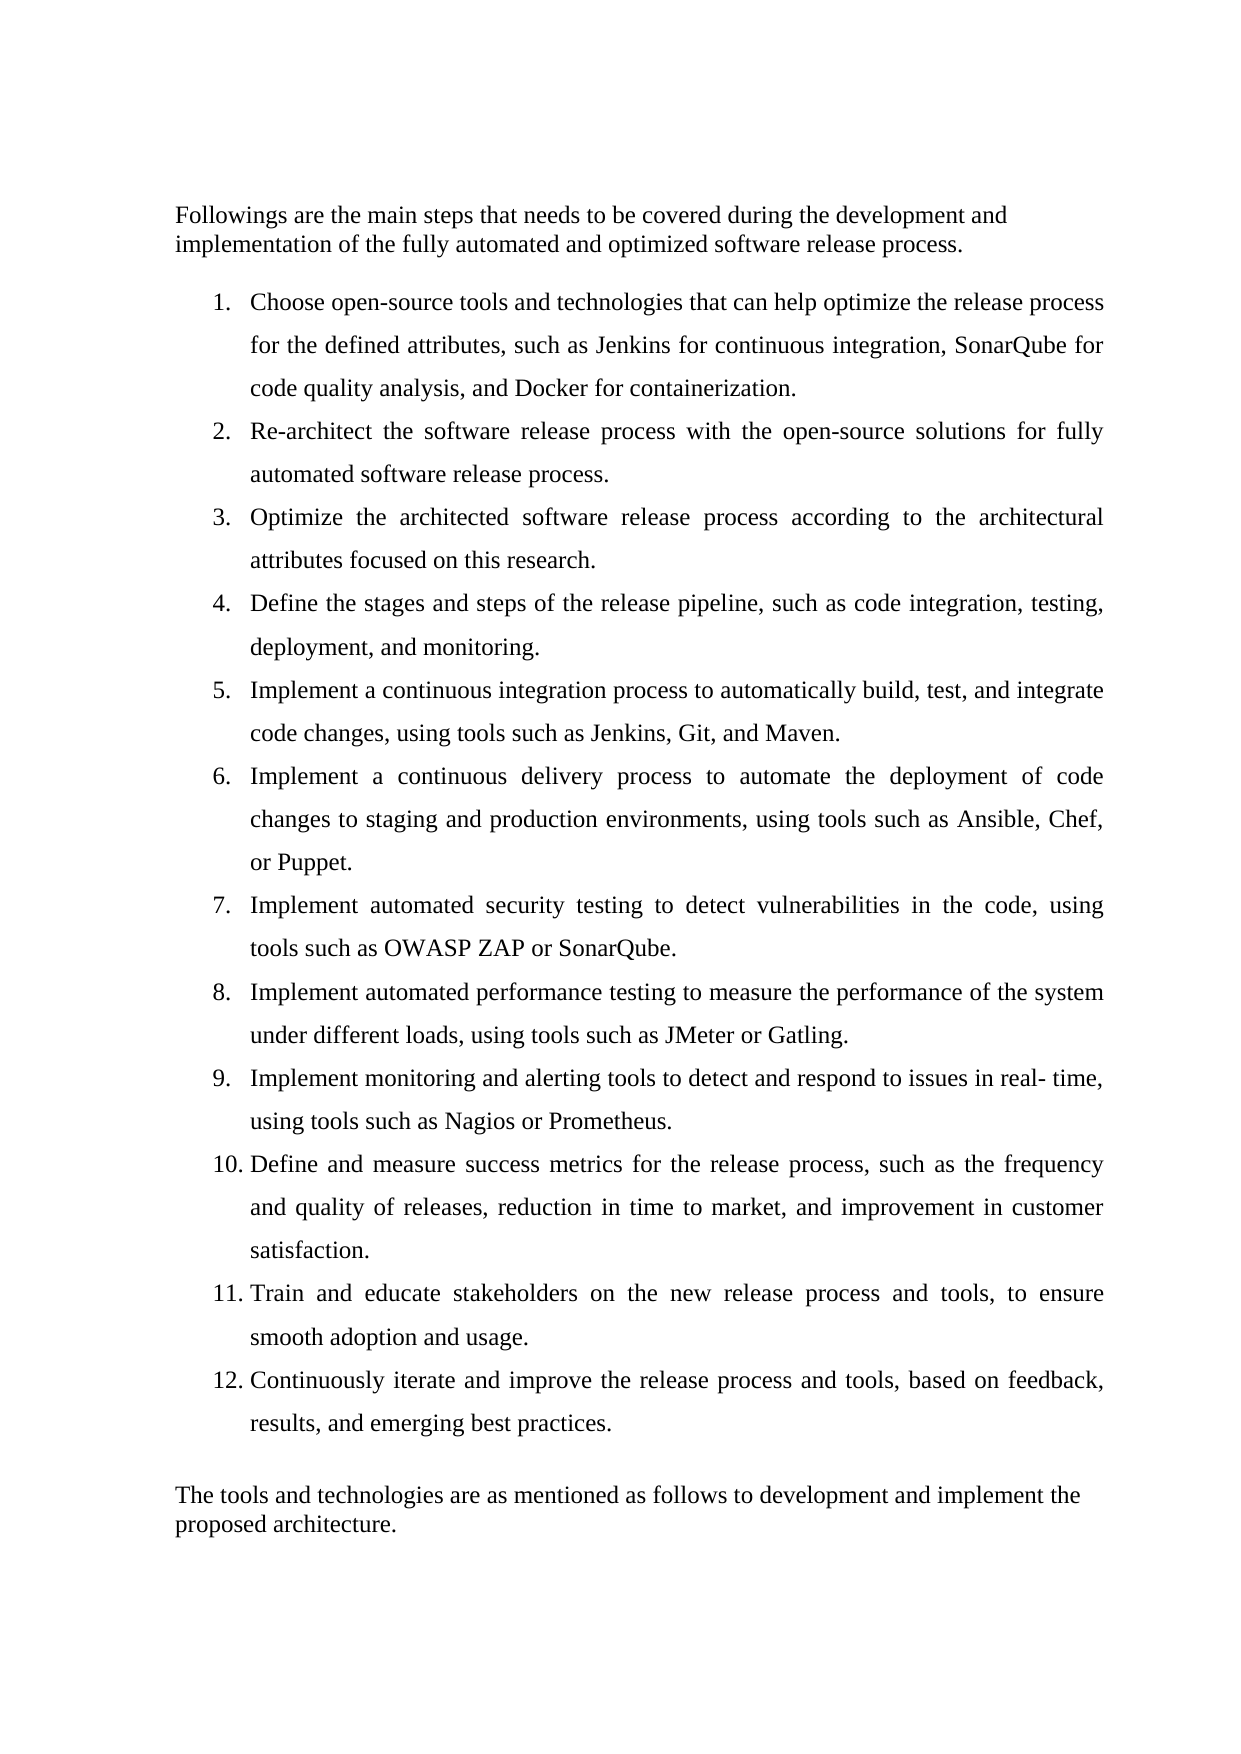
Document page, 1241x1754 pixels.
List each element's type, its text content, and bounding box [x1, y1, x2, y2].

text Followings are the main steps that needs to be covered during the development and implementation of the fully automated and optimized software release process. [175, 695, 1105, 752]
list Implement a continuous integration process to automatically build, test, and integrate code changes, using tools such as Jenkins, Git, and Maven. [212, 1286, 1105, 1358]
picture [175, 200, 1032, 653]
list Choose open-source tools and technologies that can help optimize the release process for the defined attributes, such as Jenkins for continuous integration, SonarQube for code quality analysis, and Docker for containerization. [212, 781, 1105, 896]
list Re-architect the software release process with the open-source solutions for fully automated software release process. [212, 940, 1105, 1012]
list Implement a continuous delivery process to automate the deployment of code changes to staging and production environments, using tools such as Ansible, Chef, or Puppet. [212, 1402, 1105, 1517]
list Define the stages and steps of the release pipeline, such as code integration, testing, deployment, and monitoring. [212, 1171, 1105, 1243]
list Optimize the architected software release process according to the architectural attributes focused on this research. [212, 1055, 1105, 1127]
